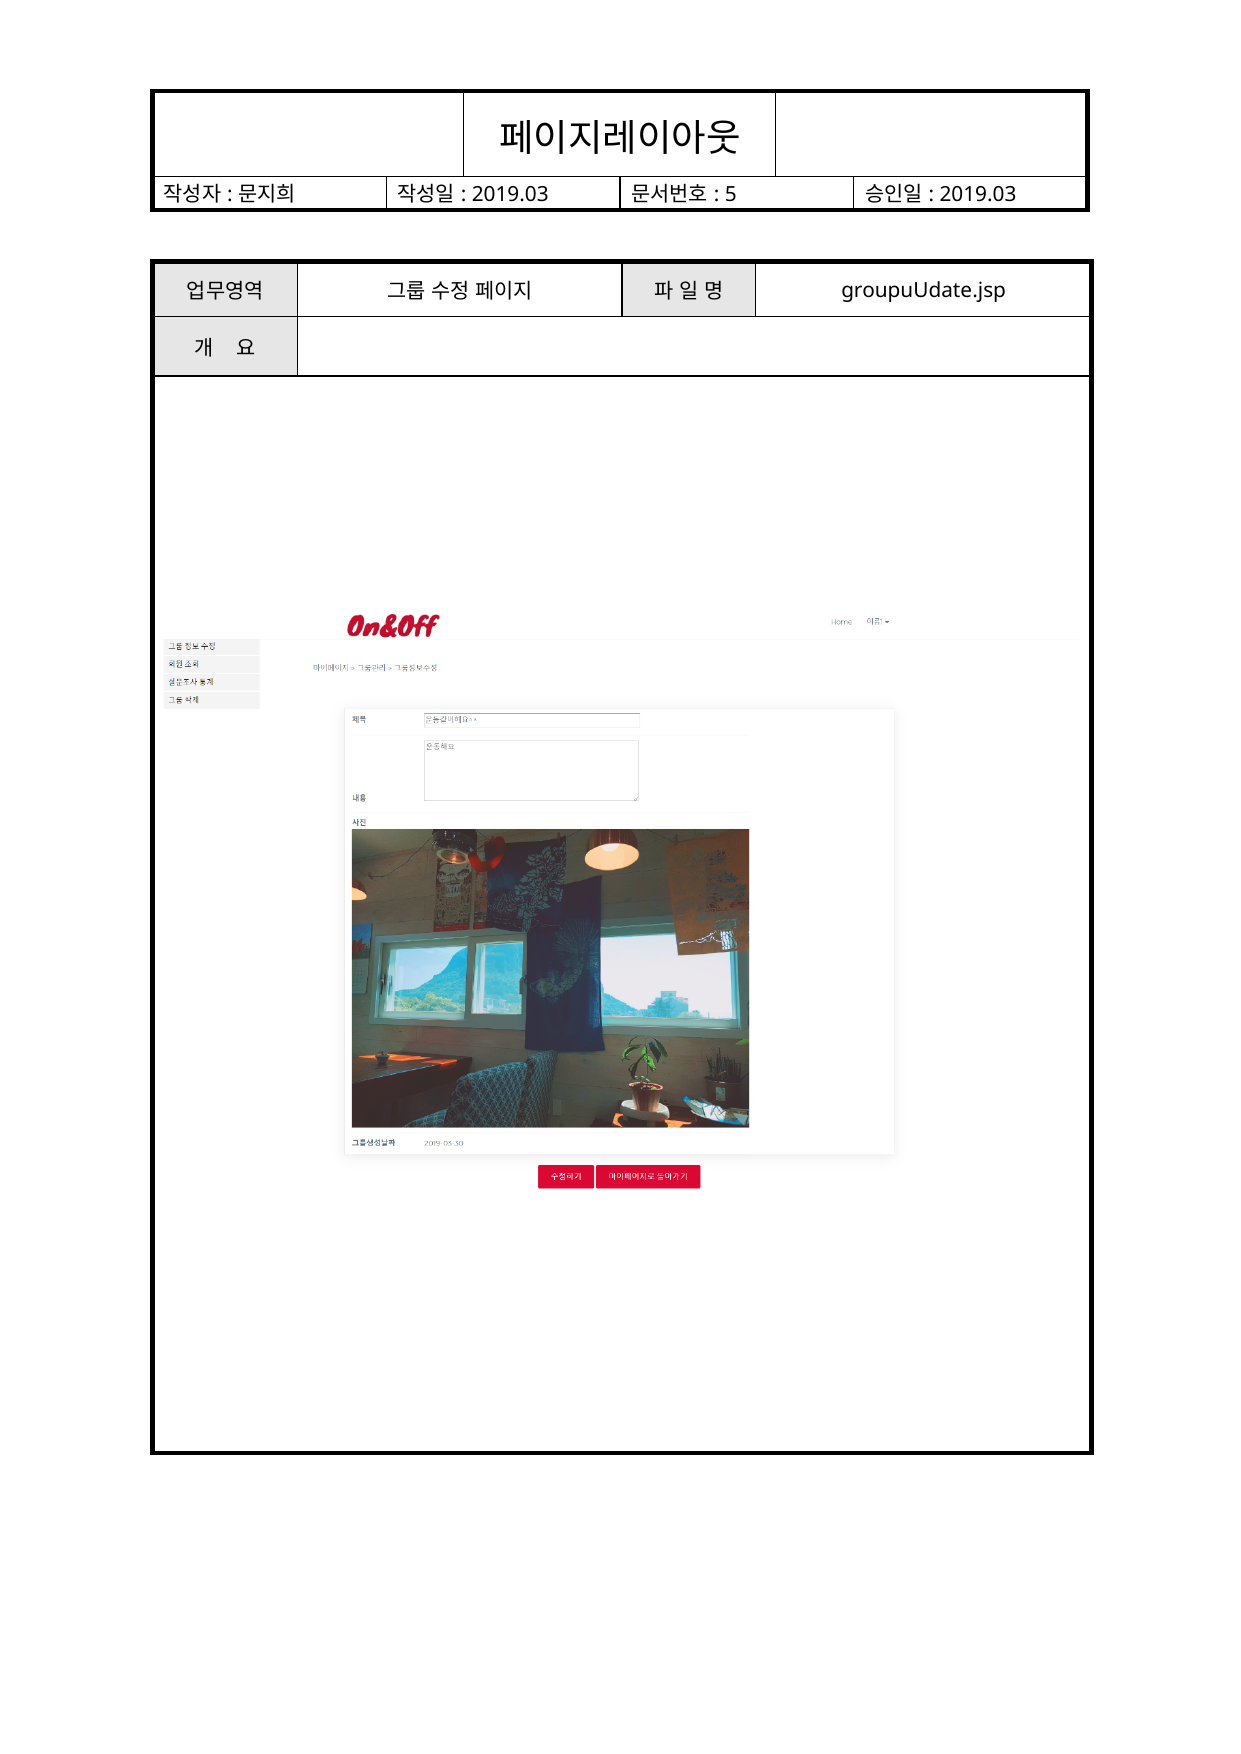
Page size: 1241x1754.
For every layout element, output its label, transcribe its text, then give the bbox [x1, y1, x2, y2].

table_cell 개 요 [155, 317, 297, 375]
table_cell [155, 377, 1089, 1451]
table_header 업무영역 [155, 264, 297, 316]
table_cell [298, 317, 1089, 375]
picture [163, 605, 1079, 1251]
table_header groupuUdate.jsp [756, 264, 1089, 316]
table_header 파 일 명 [623, 264, 755, 316]
table_header 그룹 수정 페이지 [298, 264, 621, 316]
